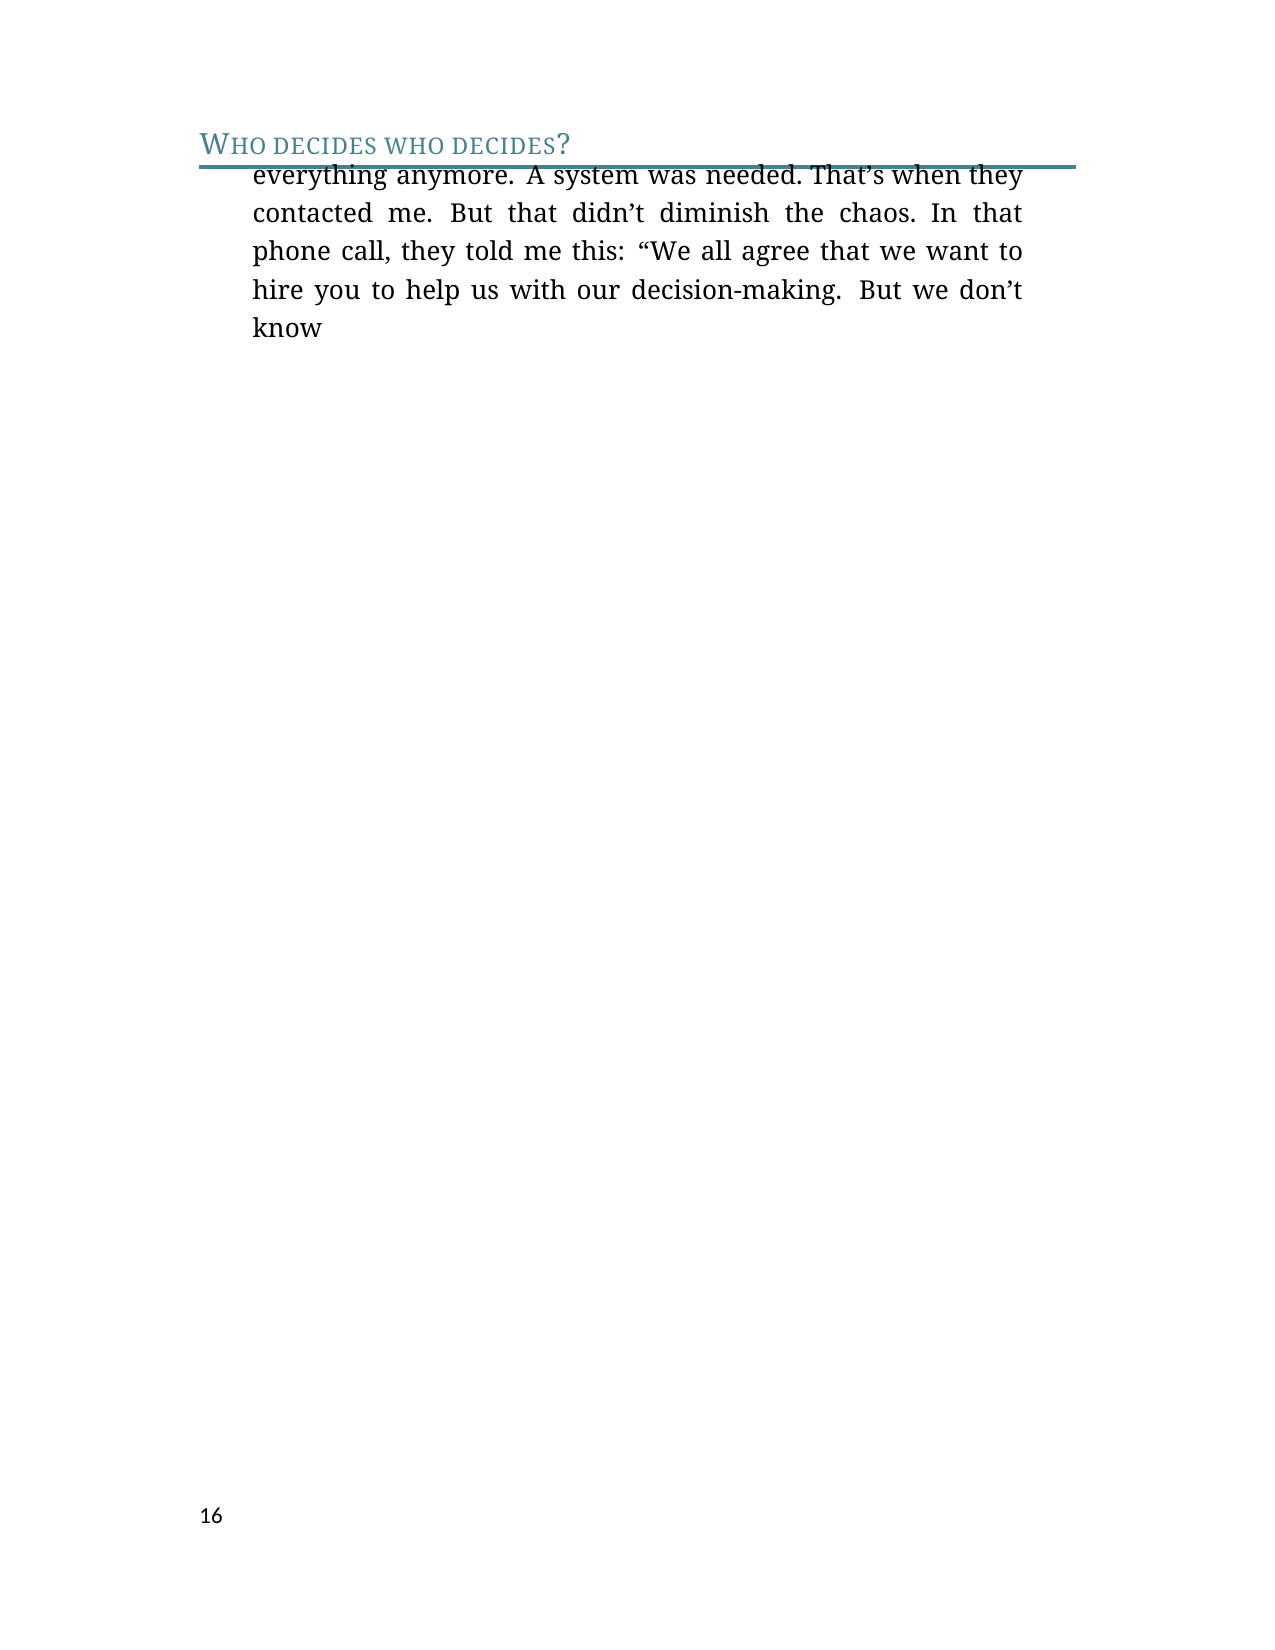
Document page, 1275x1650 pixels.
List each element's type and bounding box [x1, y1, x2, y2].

text [252, 156, 1023, 345]
